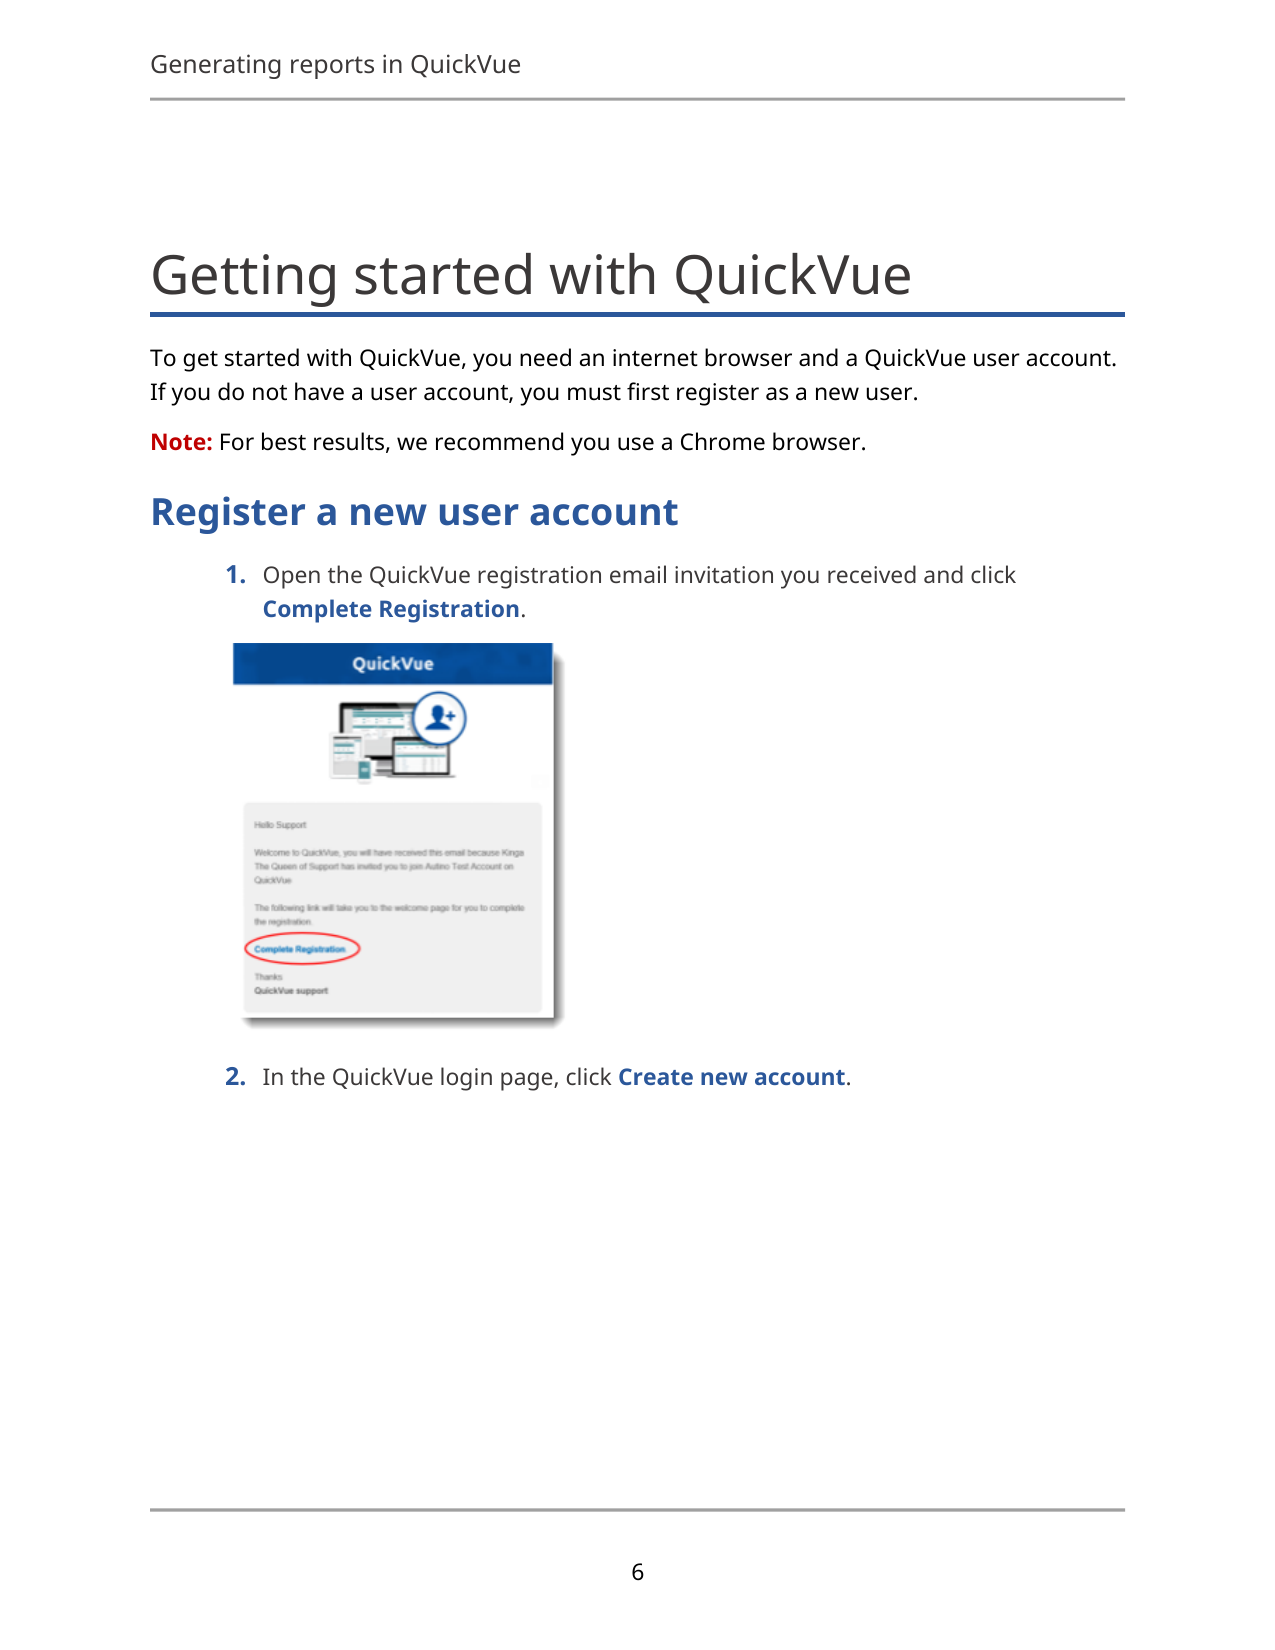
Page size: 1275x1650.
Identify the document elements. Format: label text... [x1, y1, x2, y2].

list Open the QuickVue registration email invitation you received and click Complete Registration. [225, 557, 1125, 624]
subtitle Getting started with QuickVue [150, 236, 1125, 312]
list In the QuickVue login page, click Create new account. [225, 1058, 1125, 1092]
text To get started with QuickVue, you need an internet browser and a QuickVue user account. If you do not have a user account, you must first register as a new user. [150, 342, 1125, 407]
picture [232, 643, 575, 1039]
subtitle Register a new user account [150, 485, 1125, 536]
text Note: For best results, we recommend you use a Chrome browser. [150, 426, 1125, 457]
